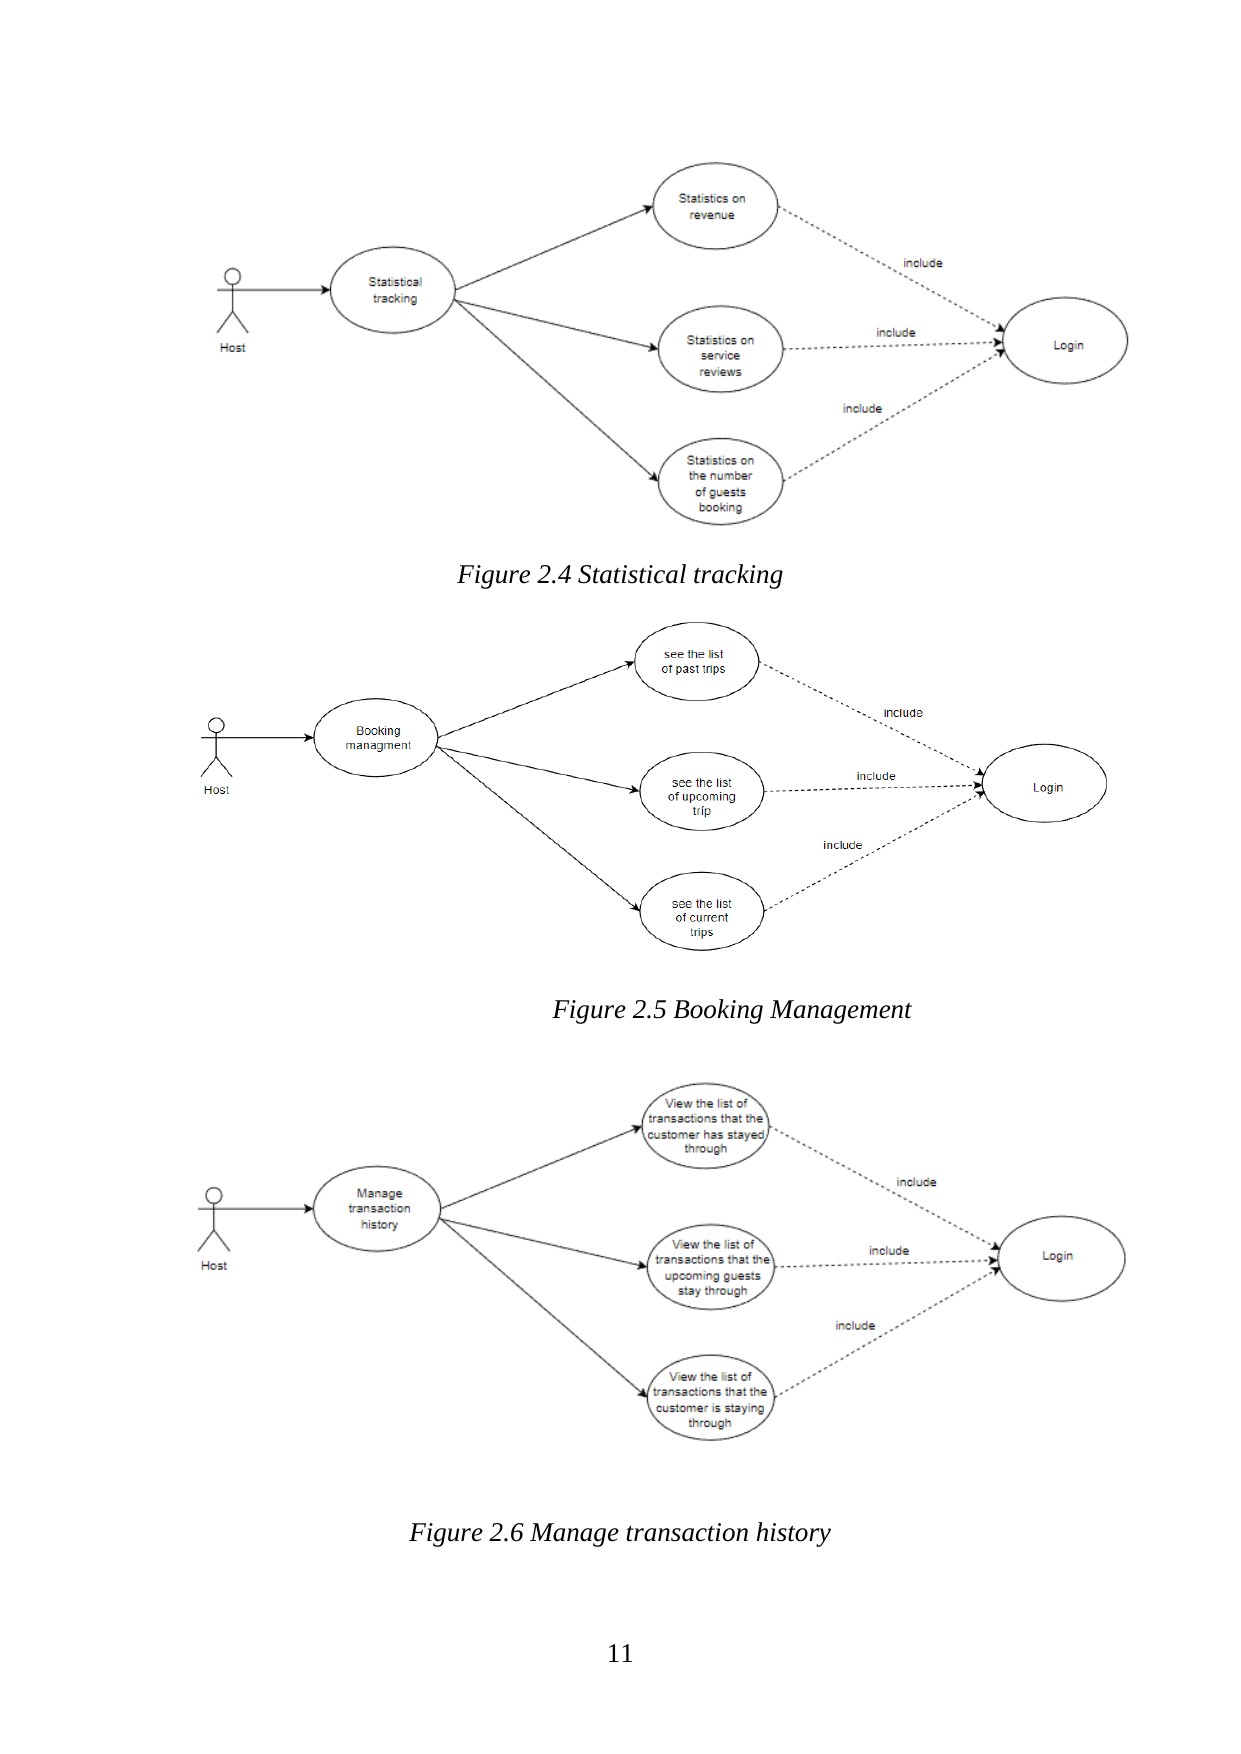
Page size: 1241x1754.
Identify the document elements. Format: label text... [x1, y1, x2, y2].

text Figure 2.5 Booking Management [177, 993, 1063, 1024]
picture [177, 614, 1150, 969]
text Figure 2.4 Statistical tracking [177, 558, 1063, 589]
text Figure 2.6 Manage transaction history [177, 1516, 1063, 1547]
picture [177, 147, 1154, 533]
picture [177, 1049, 1153, 1492]
